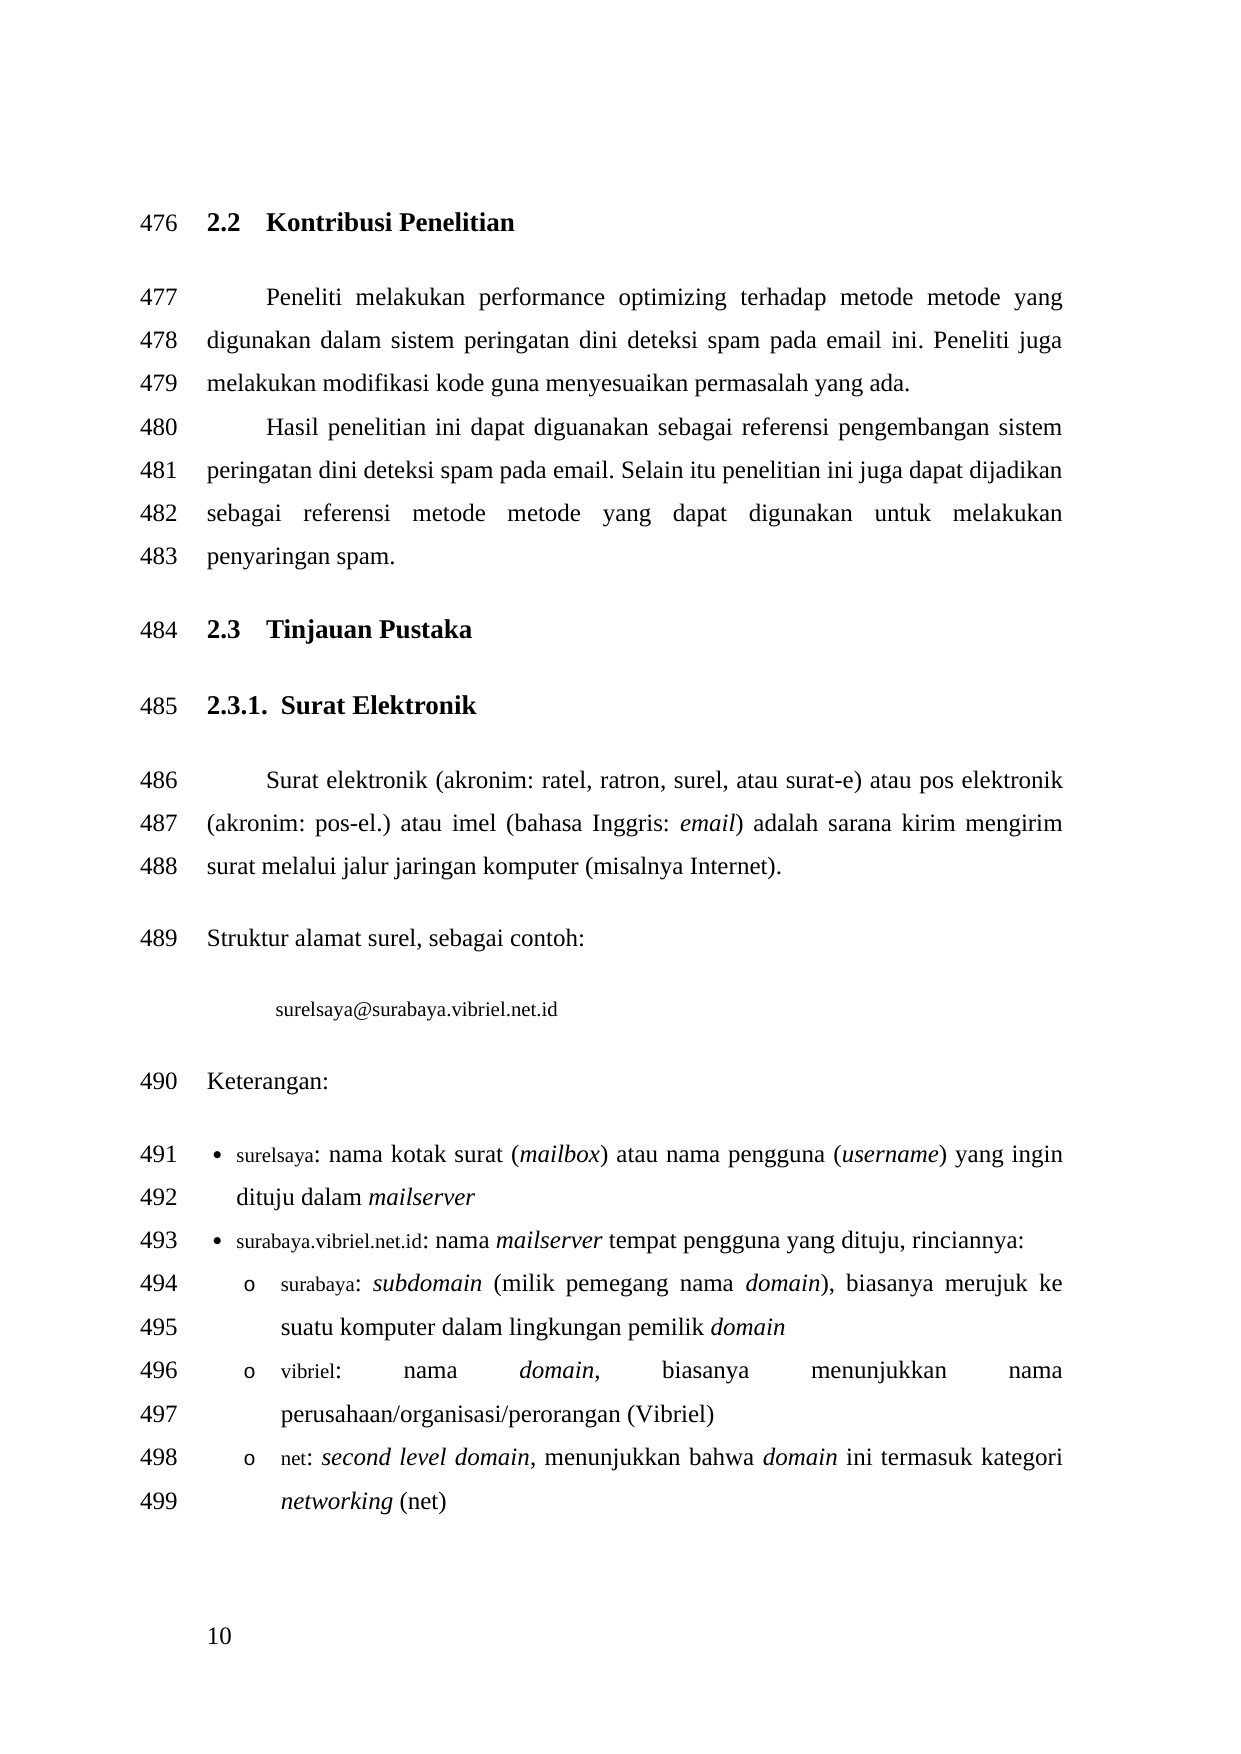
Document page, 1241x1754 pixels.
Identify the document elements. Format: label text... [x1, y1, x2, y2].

text Struktur alamat surel, sebagai contoh: [207, 923, 1063, 952]
list net: second level domain, menunjukkan bahwa domain ini termasuk kategori networking (net) [243, 1442, 1063, 1515]
text Keterangan: [207, 1066, 1063, 1095]
list surabaya.vibriel.net.id: nama mailserver tempat pengguna yang dituju, rinciannya: [213, 1225, 1063, 1254]
text Peneliti melakukan performance optimizing terhadap metode metode yang digunakan dalam sistem peringatan dini deteksi spam pada email ini. Peneliti juga melakukan modifikasi kode guna menyesuaikan permasalah yang ada. [207, 282, 1063, 397]
list vibriel: nama domain, biasanya menunjukkan nama perusahaan/organisasi/perorangan (Vibriel) [243, 1355, 1063, 1428]
text Surat elektronik (akronim: ratel, ratron, surel, atau surat-e) atau pos elektronik (akronim: pos-el.) atau imel (bahasa Inggris: email) adalah sarana kirim mengirim surat melalui jalur jaringan komputer (misalnya Internet). [207, 765, 1063, 880]
subtitle Tinjauan Pustaka [207, 613, 1063, 644]
table_header surelsaya@surabaya.vibriel.net.id [205, 996, 566, 1037]
text Hasil penelitian ini dapat diguanakan sebagai referensi pengembangan sistem peringatan dini deteksi spam pada email. Selain itu penelitian ini juga dapat dijadikan sebagai referensi metode metode yang dapat digunakan untuk melakukan penyaringan spam. [207, 412, 1063, 570]
subtitle Surat Elektronik [207, 689, 1063, 720]
list surelsaya: nama kotak surat (mailbox) atau nama pengguna (username) yang ingin dituju dalam mailserver [213, 1139, 1063, 1211]
list surabaya: subdomain (milik pemegang nama domain), biasanya merujuk ke suatu komputer dalam lingkungan pemilik domain [243, 1268, 1063, 1341]
subtitle Kontribusi Penelitian [207, 206, 1063, 237]
